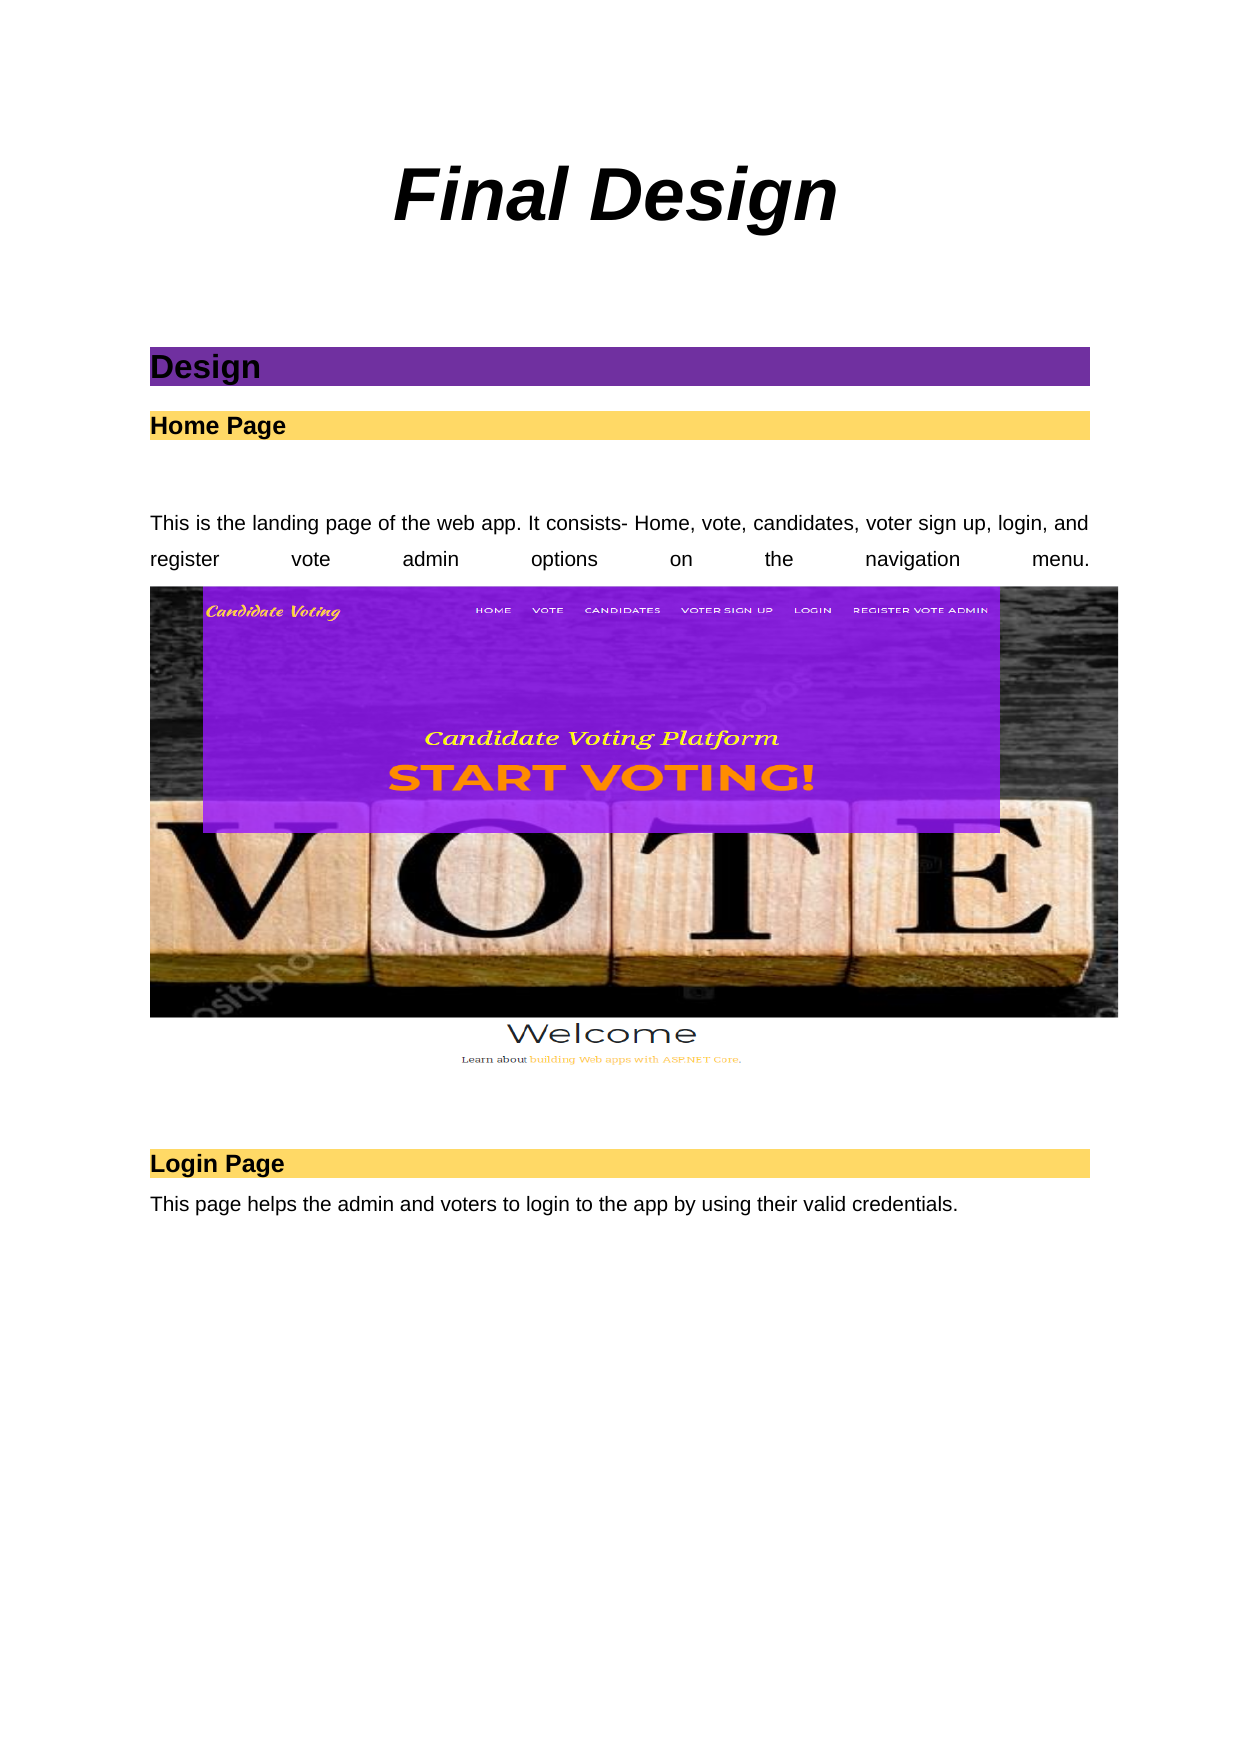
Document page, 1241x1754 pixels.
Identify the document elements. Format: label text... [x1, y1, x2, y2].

text Home Page [150, 411, 1090, 440]
text Login Page [150, 1149, 1090, 1178]
text This page helps the admin and voters to login to the app by using their valid credentials. [150, 1192, 1090, 1216]
text This is the landing page of the web app. It consists- Home, vote, candidates, voter sign up, login, and register vote admin options on the navigation menu. [150, 511, 1090, 585]
subtitle Design [150, 347, 1090, 386]
text Final Design [150, 150, 1090, 236]
picture [150, 585, 1119, 1071]
